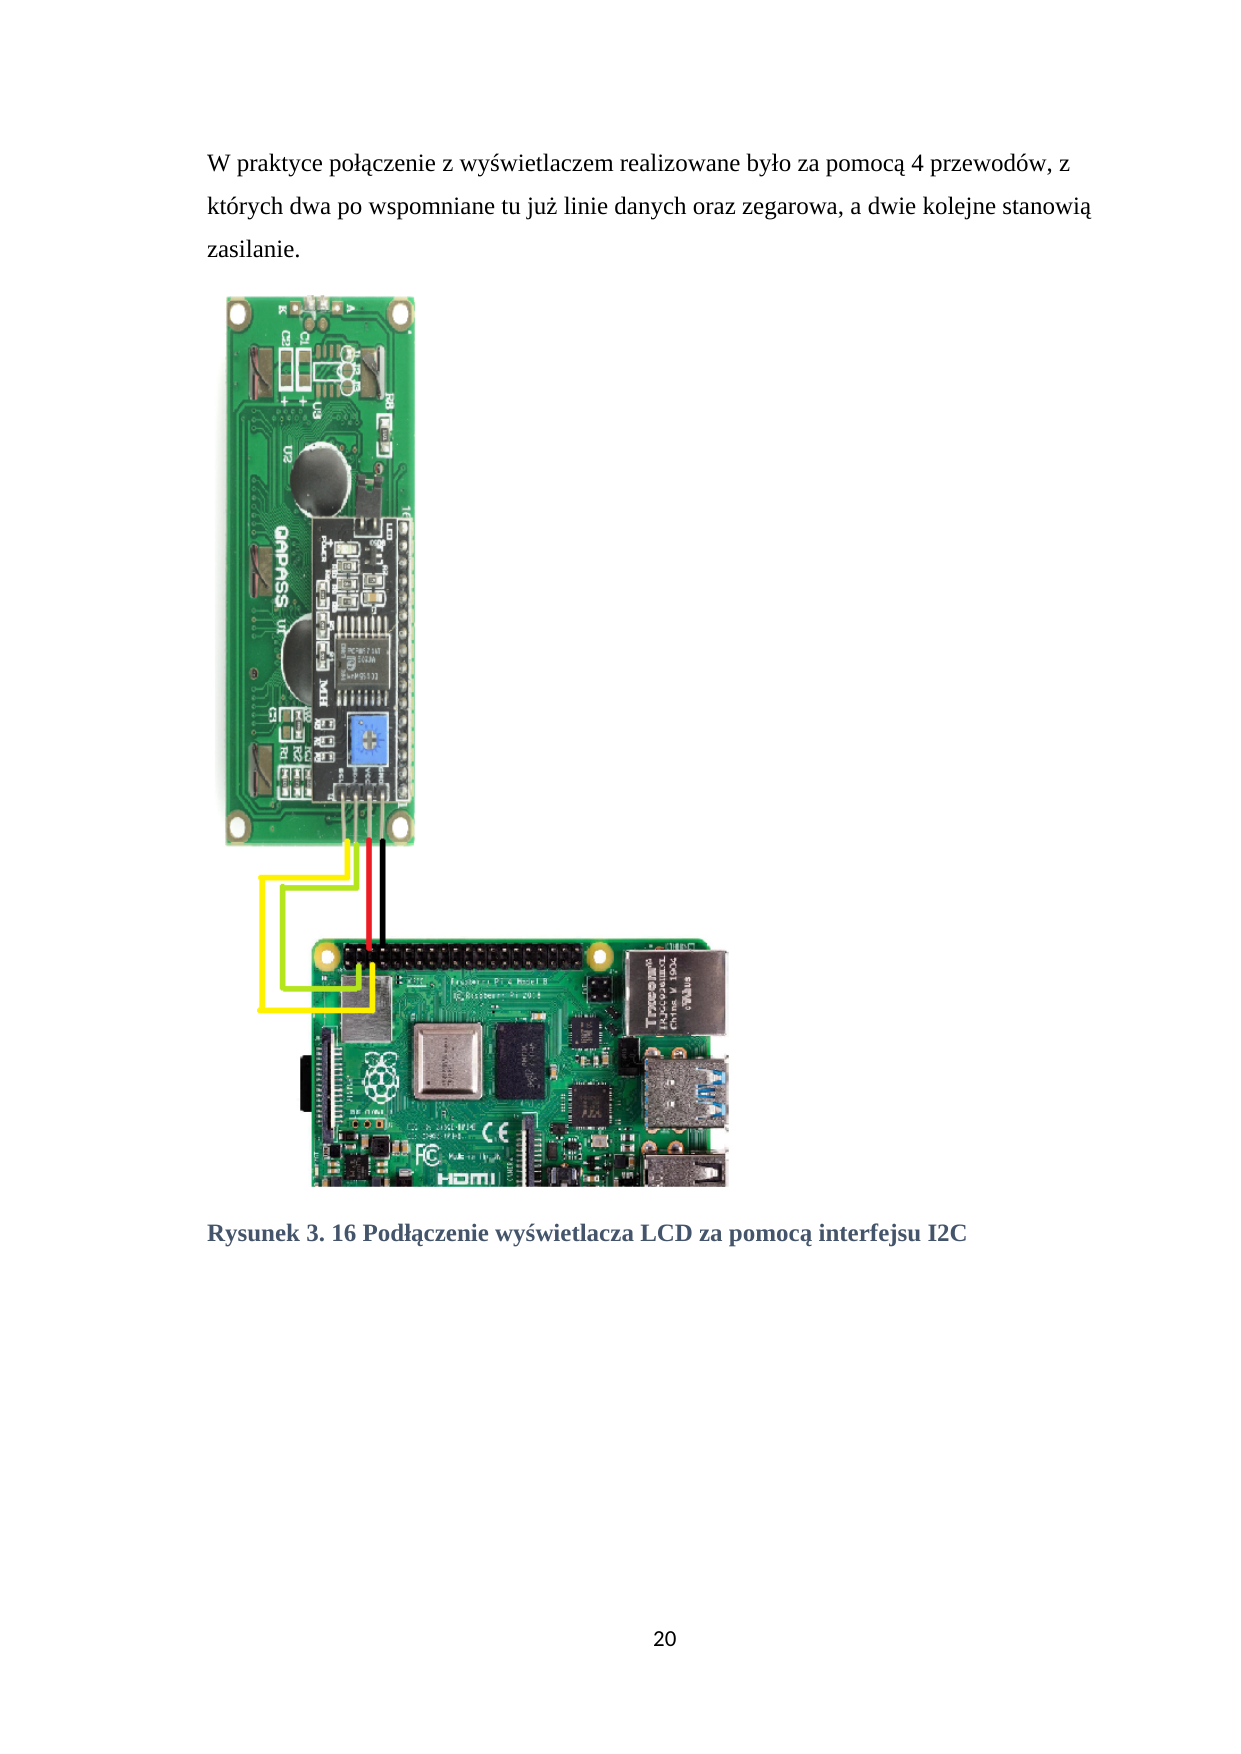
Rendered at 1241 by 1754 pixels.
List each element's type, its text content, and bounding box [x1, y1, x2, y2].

picture [206, 293, 763, 1188]
text Rysunek 3. 16 Podłączenie wyświetlacza LCD za pomocą interfejsu I2C [207, 1218, 1122, 1247]
text W praktyce połączenie z wyświetlaczem realizowane było za pomocą 4 przewodów, z których dwa po wspomniane tu już linie danych oraz zegarowa, a dwie kolejne stanowią zasilanie. [207, 148, 1122, 263]
